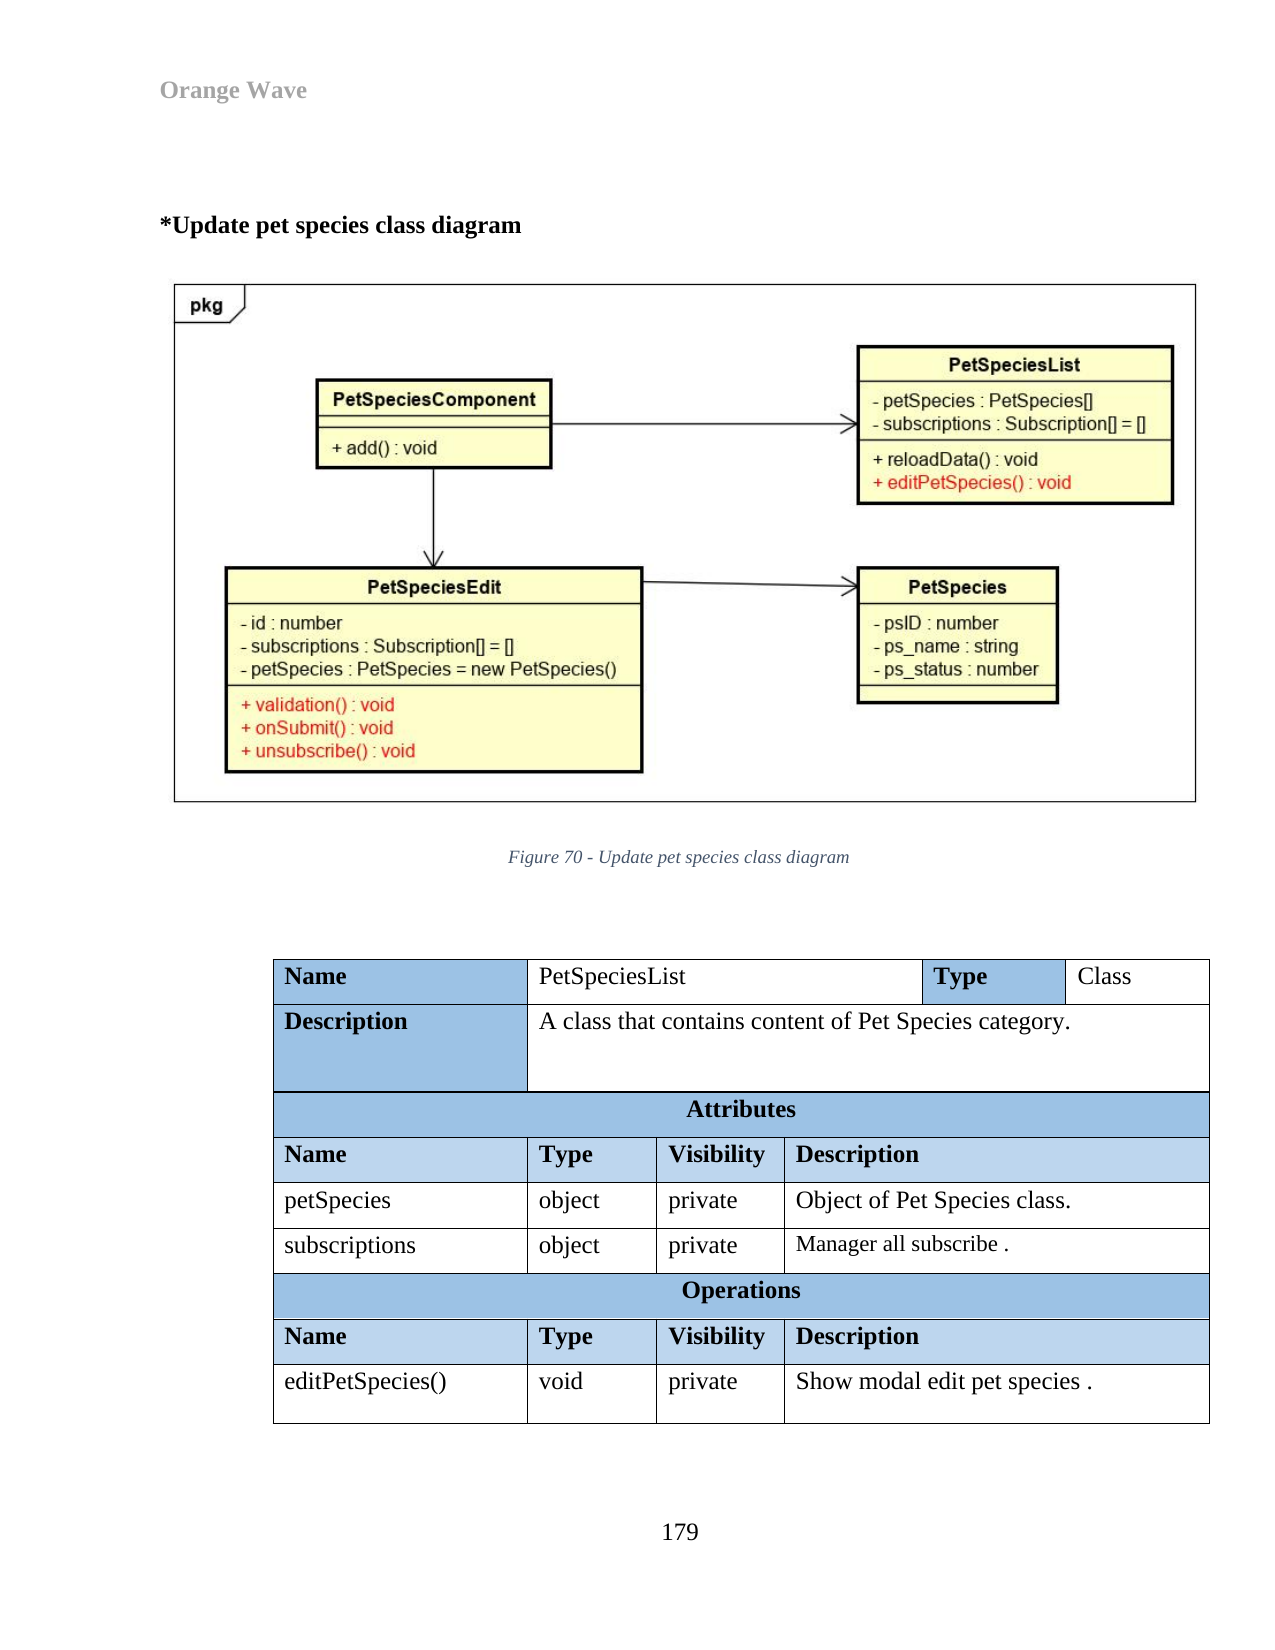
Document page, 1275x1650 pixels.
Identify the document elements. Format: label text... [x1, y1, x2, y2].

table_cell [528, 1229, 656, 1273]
text Figure 70 - Update pet species class diagram [159, 846, 1200, 867]
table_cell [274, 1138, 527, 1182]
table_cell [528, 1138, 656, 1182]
text *Update pet species class diagram [159, 210, 1200, 238]
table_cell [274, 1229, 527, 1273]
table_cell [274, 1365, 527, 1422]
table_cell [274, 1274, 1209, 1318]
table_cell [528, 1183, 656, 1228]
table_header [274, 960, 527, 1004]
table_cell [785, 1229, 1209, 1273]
picture [159, 269, 1210, 815]
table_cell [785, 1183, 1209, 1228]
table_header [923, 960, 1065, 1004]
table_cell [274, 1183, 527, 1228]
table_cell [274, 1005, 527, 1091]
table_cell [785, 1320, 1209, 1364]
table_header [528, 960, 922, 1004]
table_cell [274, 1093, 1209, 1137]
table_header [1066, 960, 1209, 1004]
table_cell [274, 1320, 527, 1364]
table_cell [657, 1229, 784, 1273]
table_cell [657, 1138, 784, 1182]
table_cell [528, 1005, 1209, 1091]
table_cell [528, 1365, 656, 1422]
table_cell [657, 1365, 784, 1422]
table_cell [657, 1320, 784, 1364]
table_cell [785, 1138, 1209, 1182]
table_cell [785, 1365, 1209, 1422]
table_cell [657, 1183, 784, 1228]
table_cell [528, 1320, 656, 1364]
